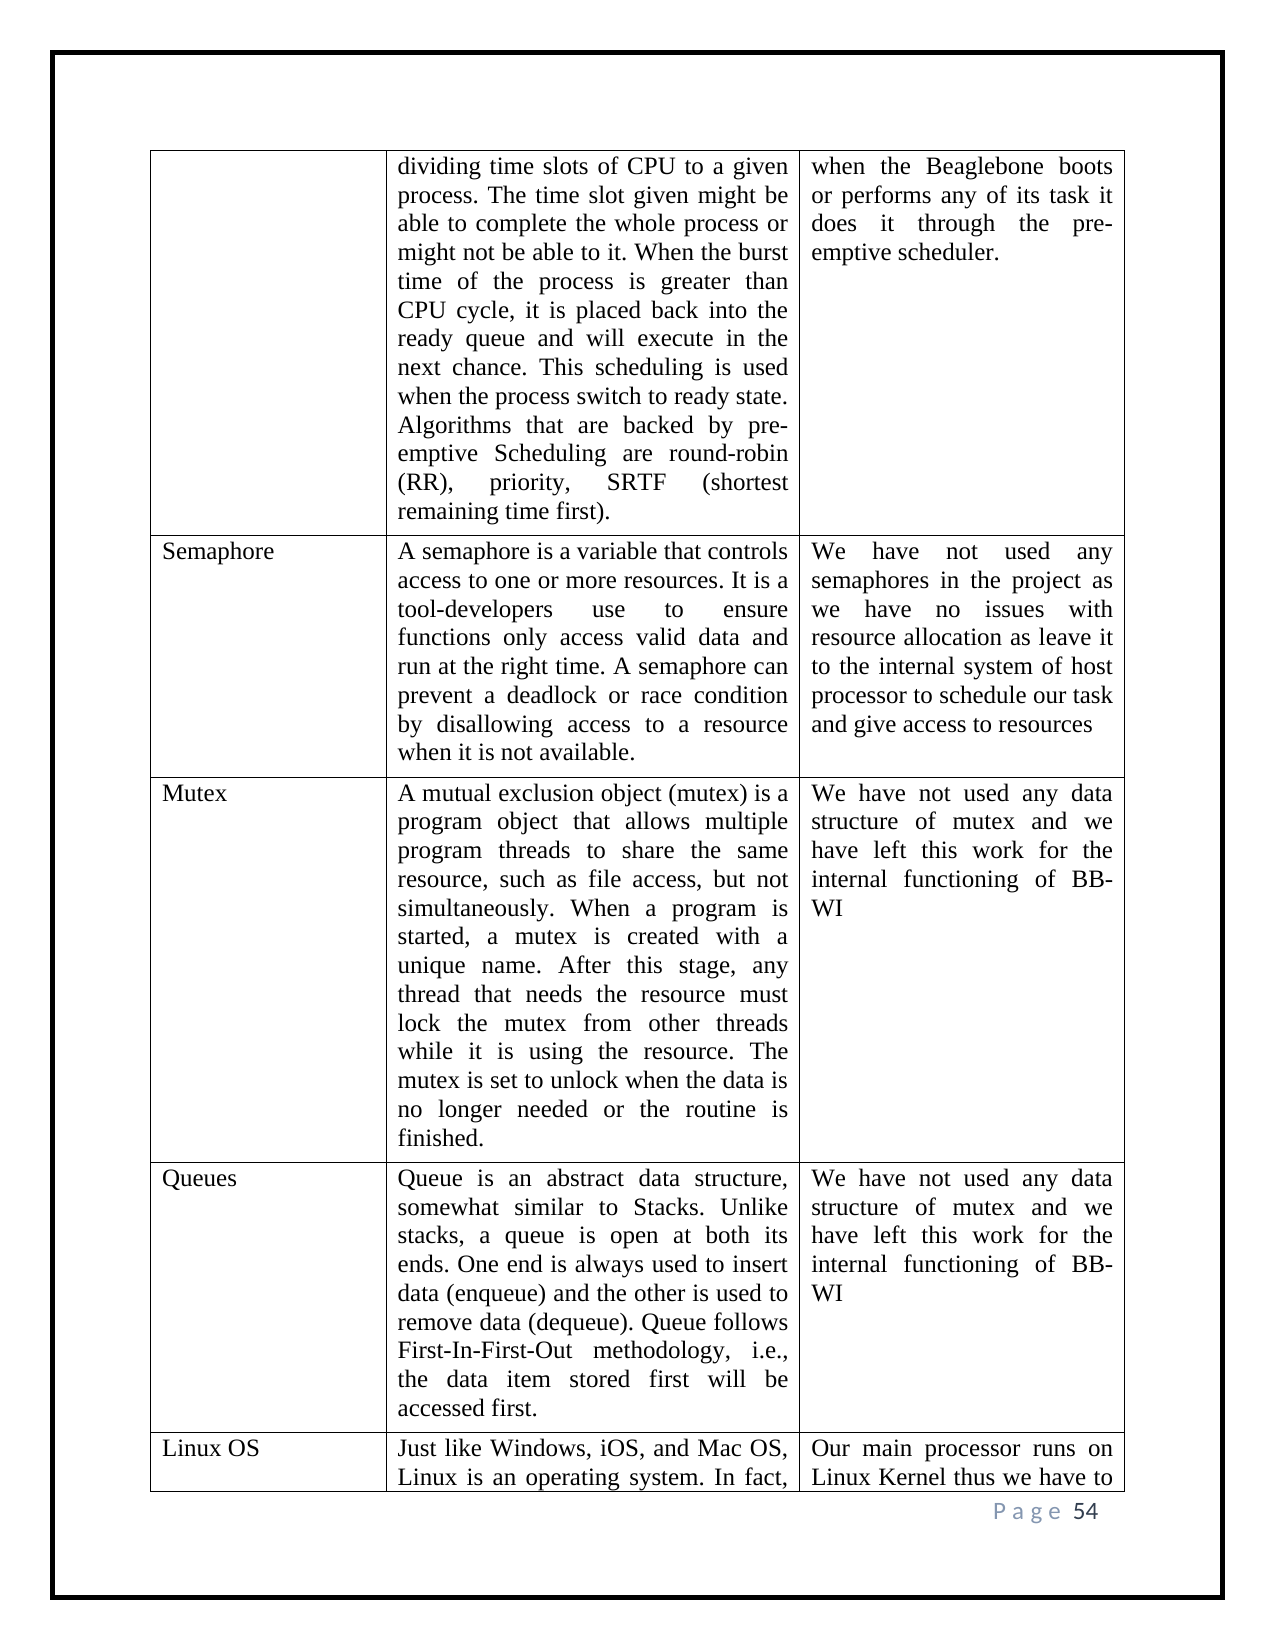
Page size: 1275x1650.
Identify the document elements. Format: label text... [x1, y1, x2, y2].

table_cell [151, 151, 386, 535]
table_cell A mutual exclusion object (mutex) is a program object that allows multiple program threads to share the same resource, such as file access, but not simultaneously. When a program is started, a mutex is created with a unique name. After this stage, any thread that needs the resource must lock the mutex from other threads while it is using the resource. The mutex is set to unlock when the data is no longer needed or the routine is finished. [387, 778, 799, 1162]
table_cell Queue is an abstract data structure, somewhat similar to Stacks. Unlike stacks, a queue is open at both its ends. One end is always used to insert data (enqueue) and the other is used to remove data (dequeue). Queue follows First-In-First-Out methodology, i.e., the data item stored first will be accessed first. [387, 1163, 799, 1432]
table_cell Linux OS [151, 1433, 386, 1491]
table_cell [800, 151, 1124, 535]
table_cell We have not used any data structure of mutex and we have left this work for the internal functioning of BB-WI [800, 1163, 1124, 1432]
table_cell We have not used any data structure of mutex and we have left this work for the internal functioning of BB-WI [800, 778, 1124, 1162]
table_cell Queues [151, 1163, 386, 1432]
table_cell A semaphore is a variable that controls access to one or more resources. It is a tool-developers use to ensure functions only access valid data and run at the right time. A semaphore can prevent a deadlock or race condition by disallowing access to a resource when it is not available. [387, 536, 799, 777]
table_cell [387, 151, 799, 535]
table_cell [800, 1433, 1124, 1491]
table_cell We have not used any semaphores in the project as we have no issues with resource allocation as leave it to the internal system of host processor to schedule our task and give access to resources [800, 536, 1124, 777]
table_cell Mutex [151, 778, 386, 1162]
table_cell Semaphore [151, 536, 386, 777]
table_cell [387, 1433, 799, 1491]
